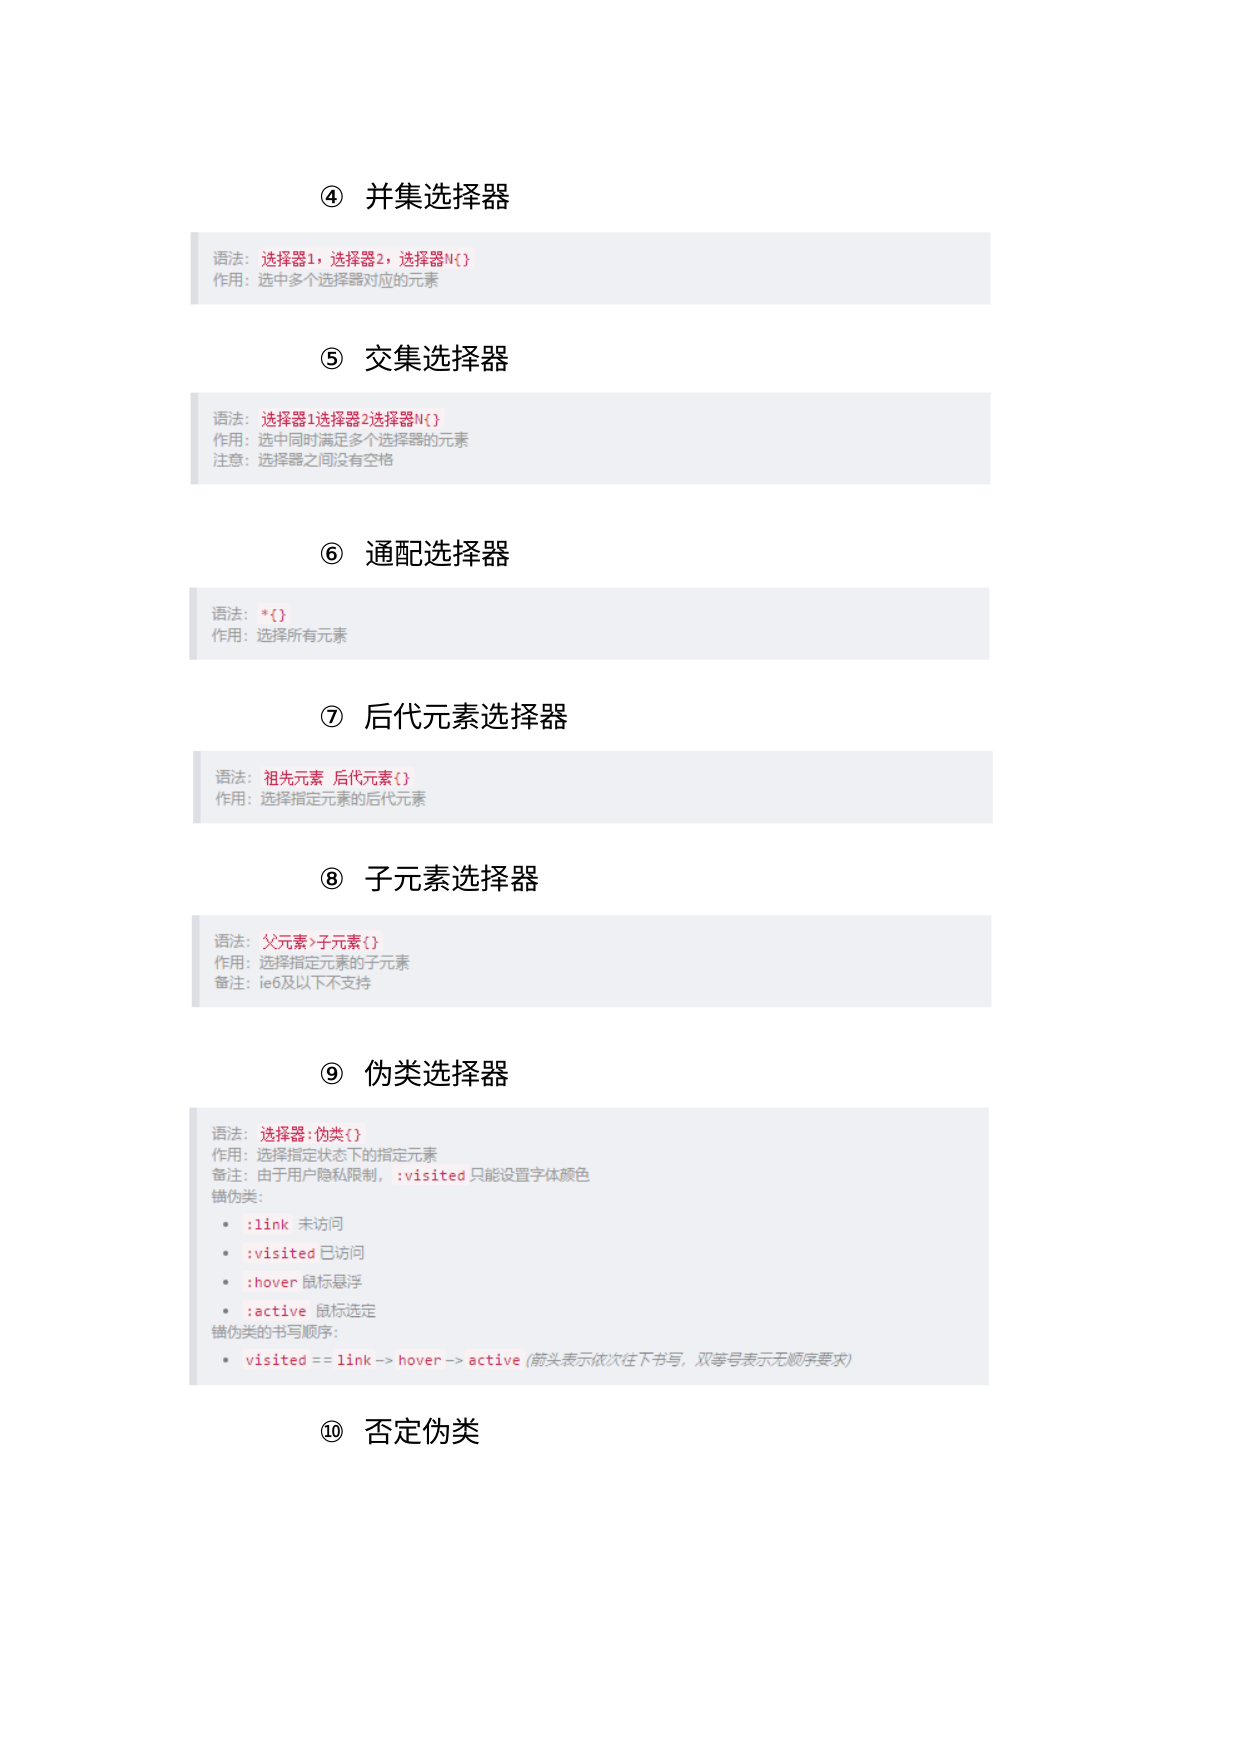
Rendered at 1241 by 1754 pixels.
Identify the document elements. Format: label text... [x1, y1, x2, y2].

list 交集选择器 [319, 324, 1053, 389]
picture [187, 584, 997, 665]
list 通配选择器 [319, 519, 1053, 584]
list 伪类选择器 [319, 1039, 1053, 1104]
picture [187, 1104, 994, 1389]
picture [187, 227, 998, 316]
list 子元素选择器 [319, 844, 1053, 909]
list 否定伪类 [319, 1397, 1053, 1462]
list 后代元素选择器 [319, 682, 1053, 747]
picture [187, 389, 998, 492]
list 并集选择器 [319, 162, 1053, 227]
picture [187, 747, 998, 831]
picture [187, 909, 1004, 1016]
